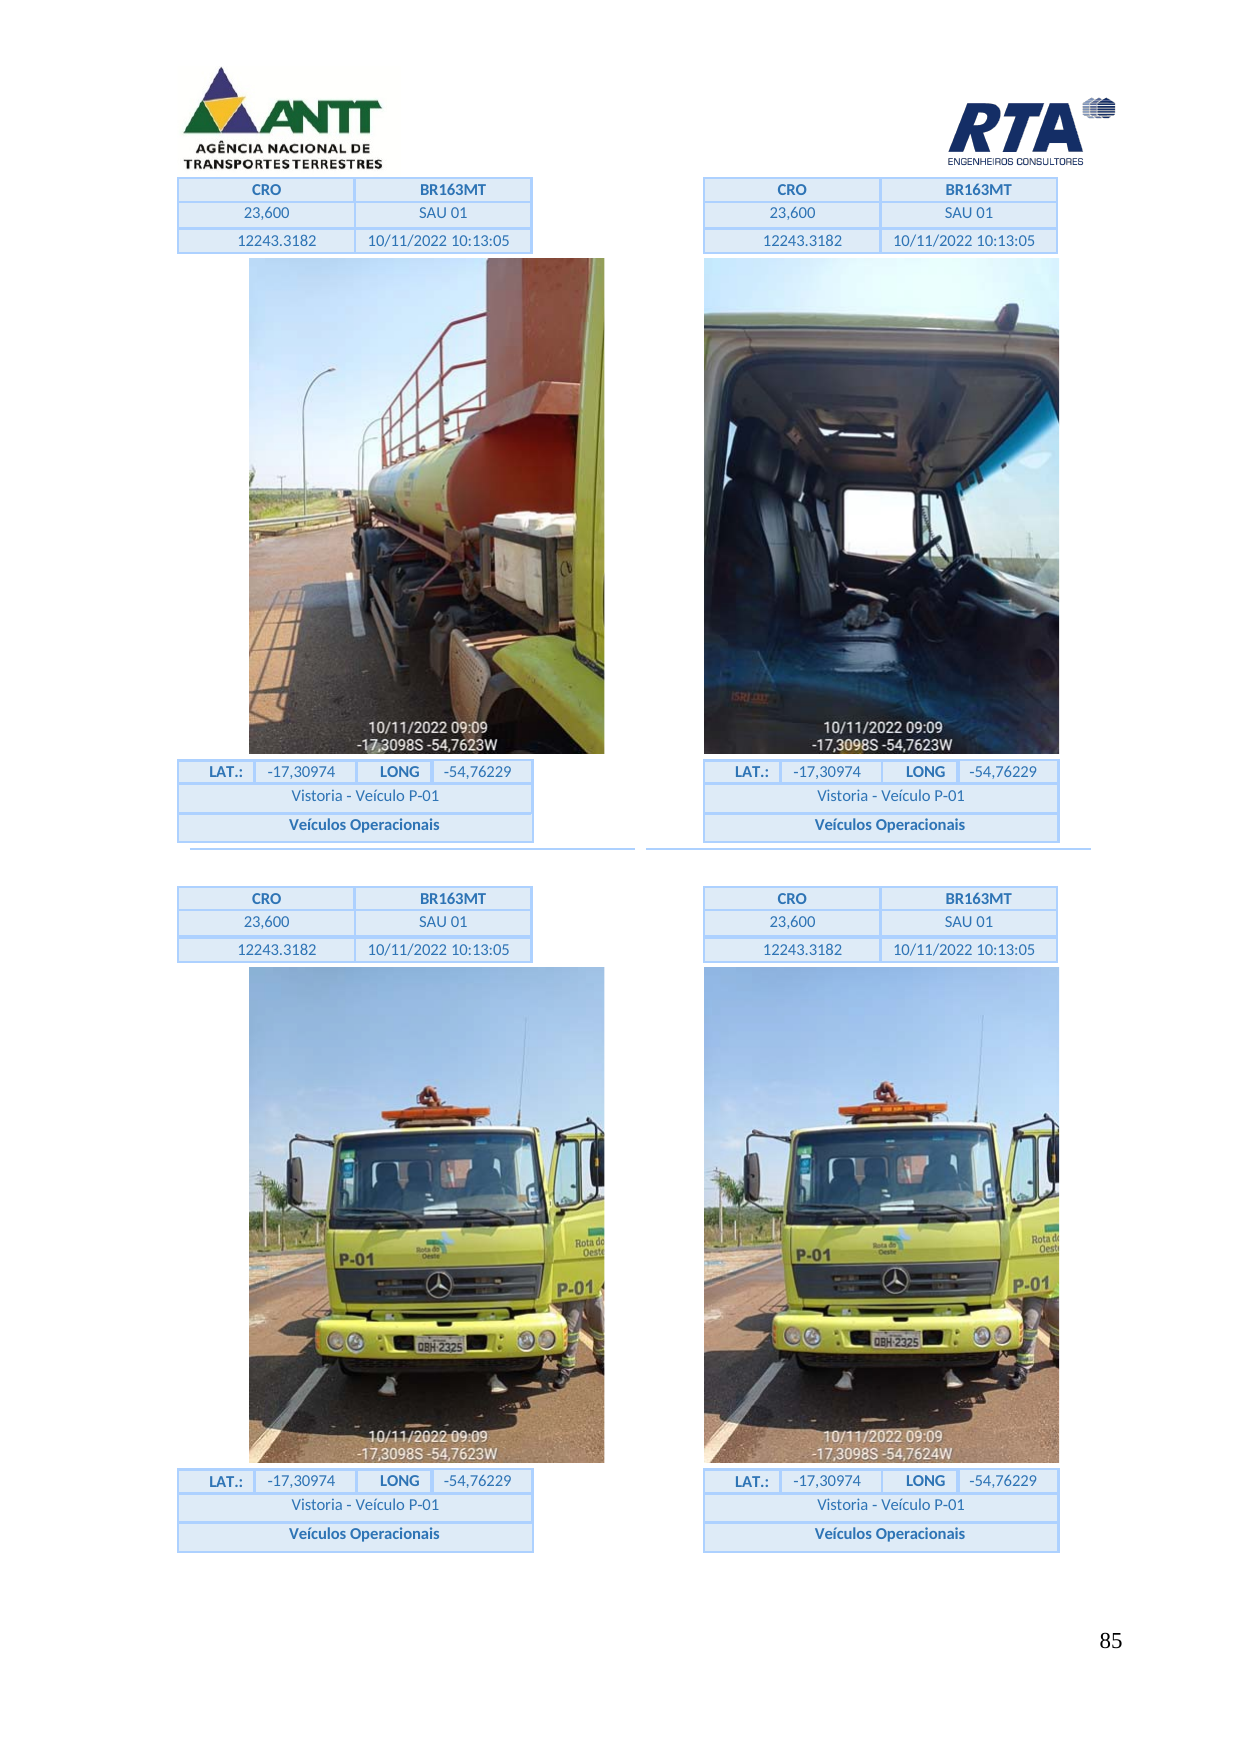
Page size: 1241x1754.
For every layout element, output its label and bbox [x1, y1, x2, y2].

picture [932, 86, 1123, 176]
picture [249, 967, 605, 1463]
picture [249, 258, 605, 754]
picture [704, 967, 1060, 1463]
picture [177, 66, 402, 177]
picture [704, 258, 1060, 754]
